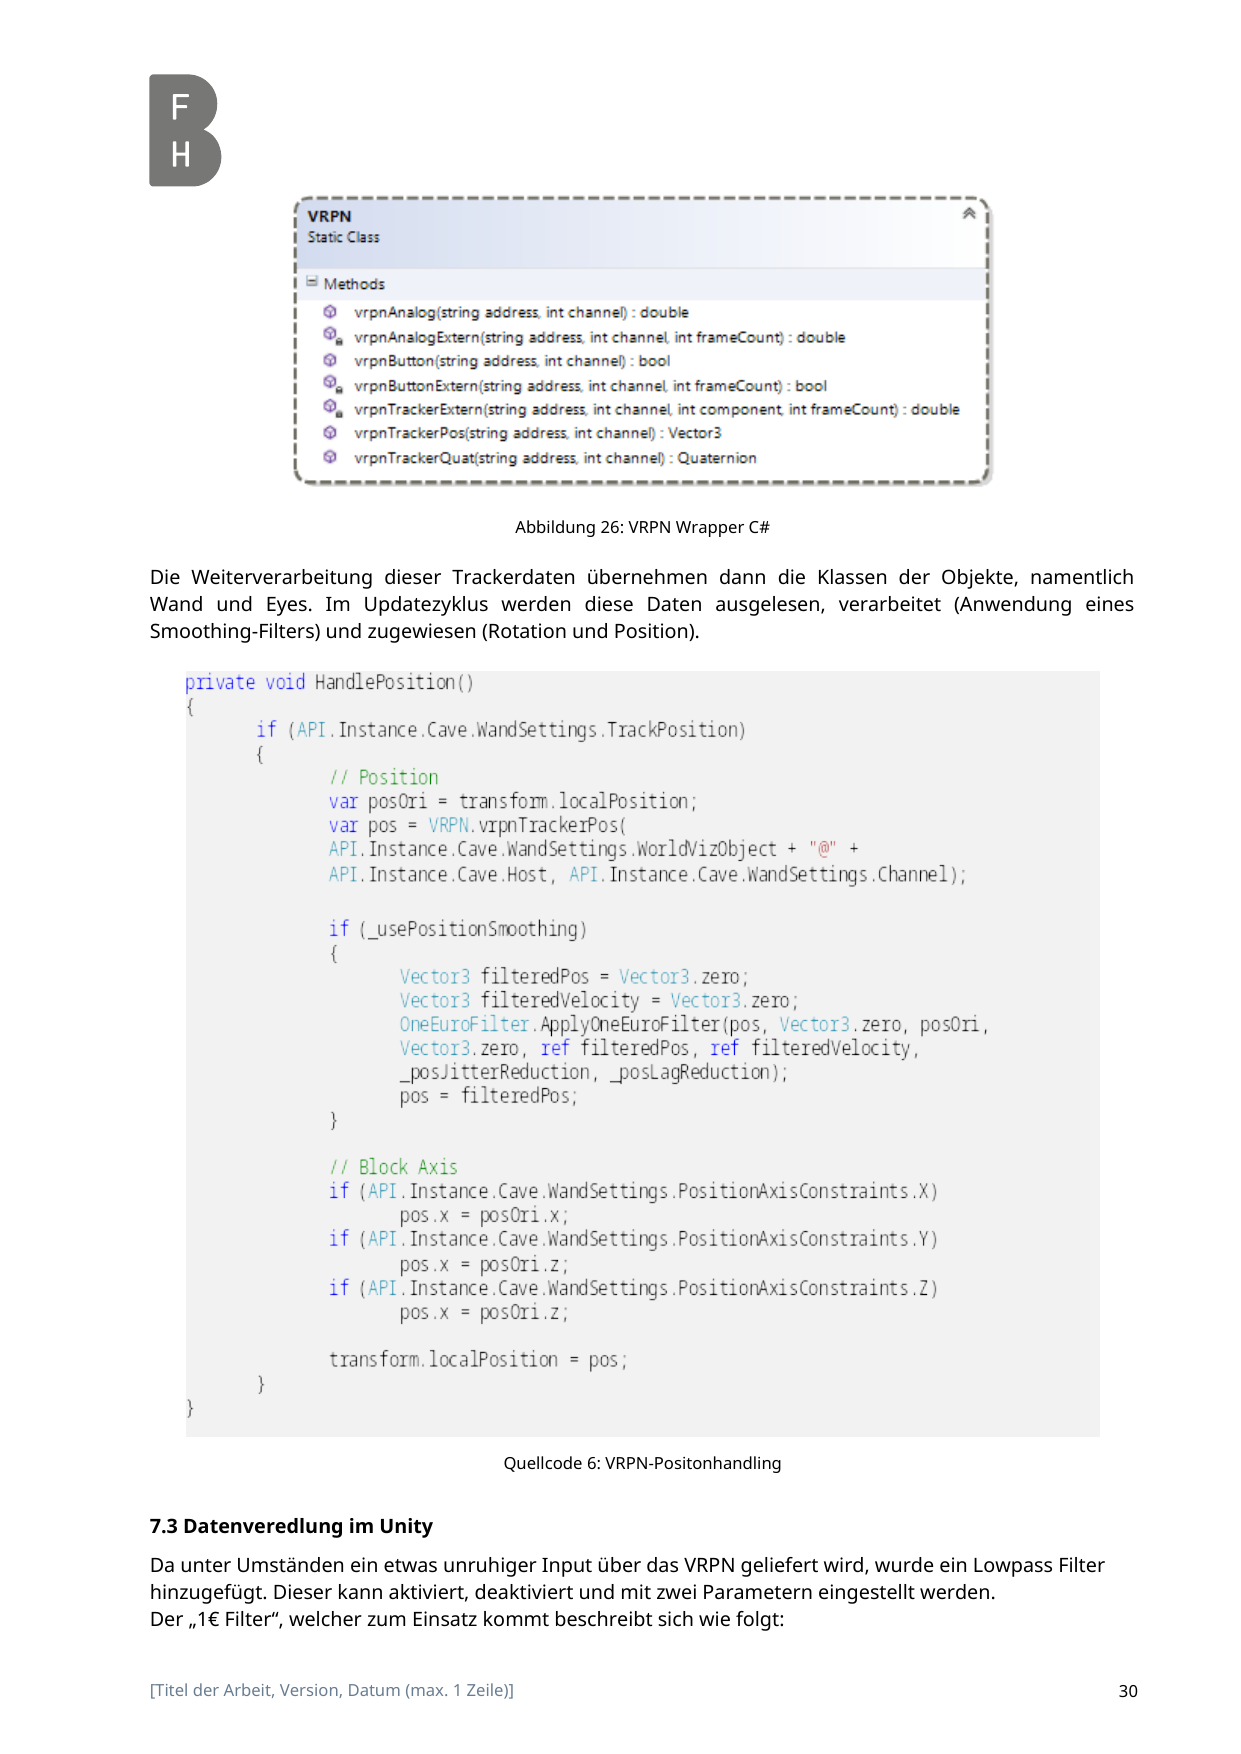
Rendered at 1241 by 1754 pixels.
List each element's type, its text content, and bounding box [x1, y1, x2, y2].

text Quellcode 6: VRPN-Positonhandling [149, 1449, 1136, 1474]
text Abbildung 26: VRPN Wrapper C# [149, 513, 1136, 538]
picture [283, 183, 1002, 501]
text Die Weiterverarbeitung dieser Trackerdaten übernehmen dann die Klassen der Objekte, namentlich Wand und Eyes. Im Updatezyklus werden diese Daten ausgelesen, verarbeitet (Anwendung eines Smoothing-Filters) und zugewiesen (Rotation und Position). [149, 563, 1136, 644]
text Der „1€ Filter“, welcher zum Einsatz kommt beschreibt sich wie folgt: [149, 1606, 1136, 1632]
subtitle Datenveredlung im Unity [149, 1512, 1136, 1539]
text Da unter Umständen ein etwas unruhiger Input über das VRPN geliefert wird, wurde ein Lowpass Filter hinzugefügt. Dieser kann aktiviert, deaktiviert und mit zwei Parametern eingestellt werden. [149, 1552, 1136, 1606]
